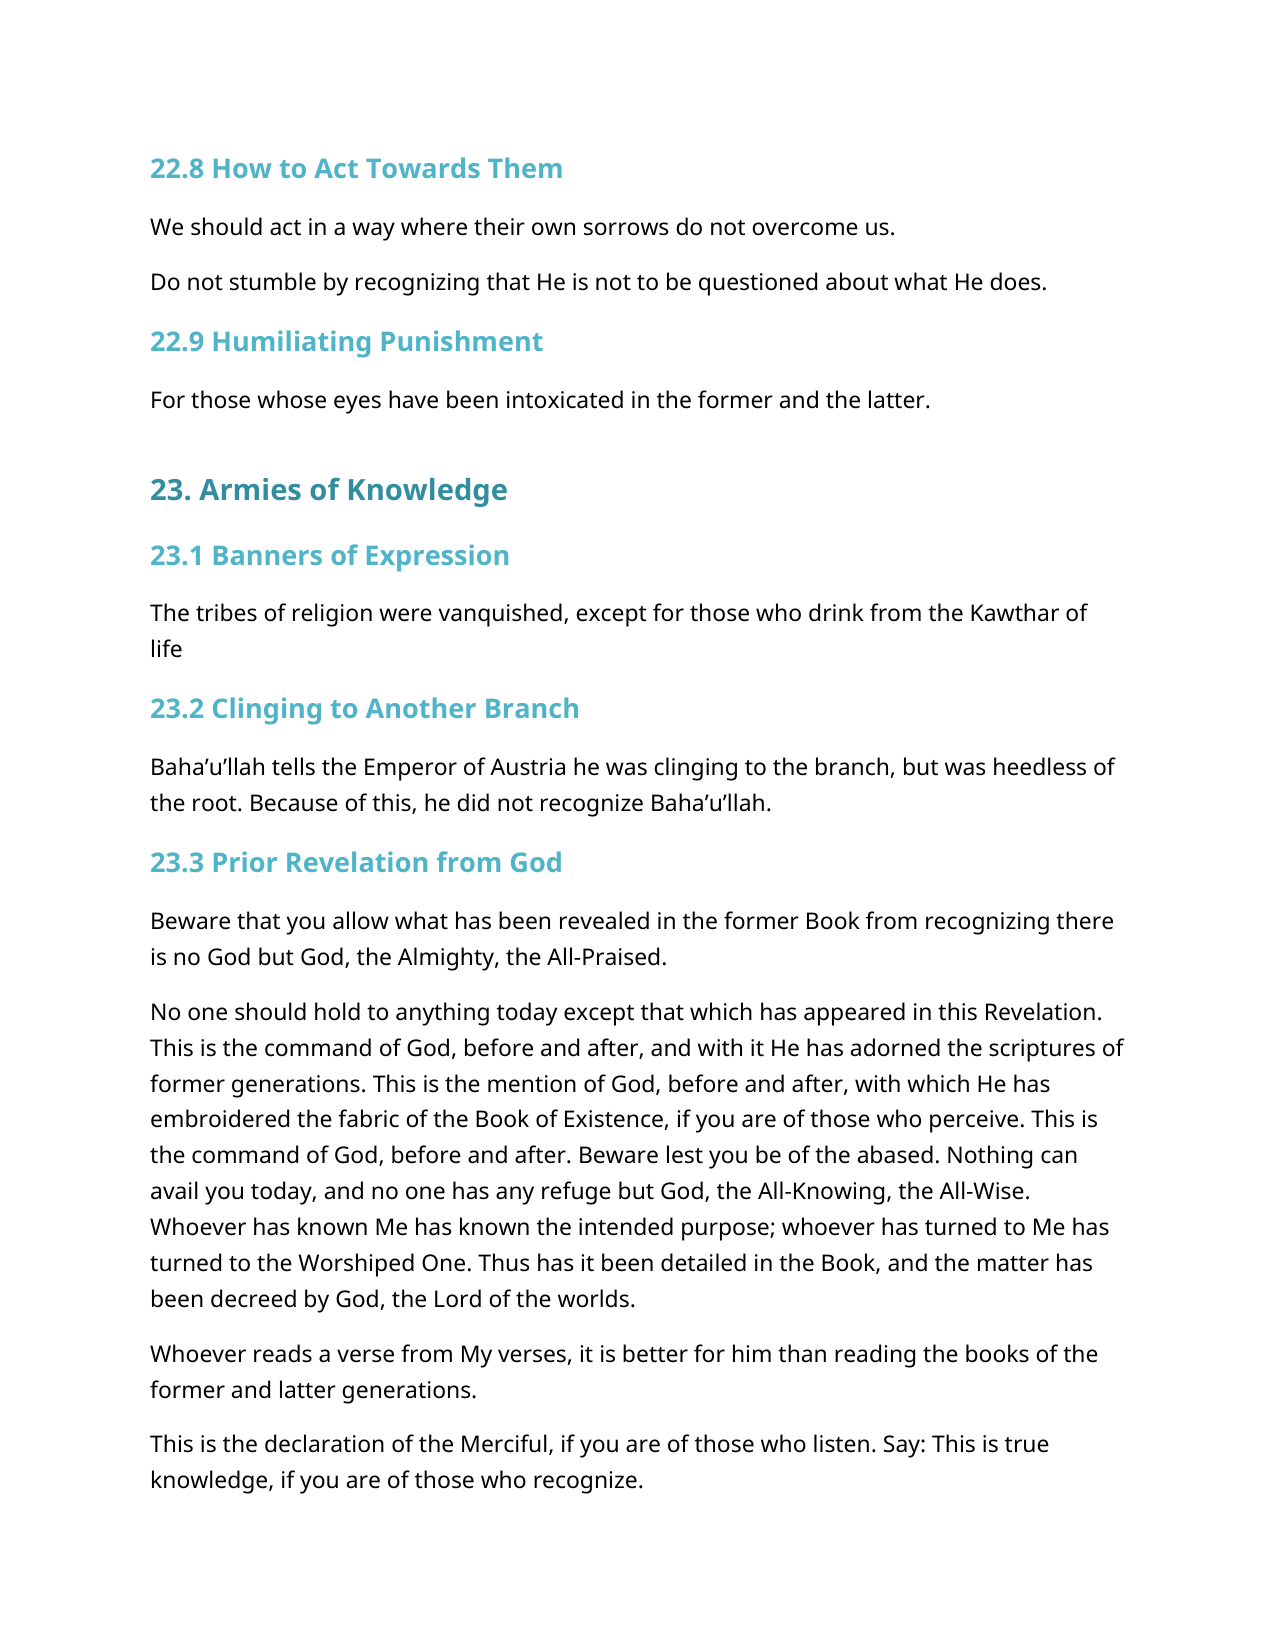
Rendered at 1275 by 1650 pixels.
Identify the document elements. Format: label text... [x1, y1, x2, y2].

text We should act in a way where their own sorrows do not overcome us. [150, 211, 1125, 242]
text No one should hold to anything today except that which has appeared in this Revelation. This is the command of God, before and after, and with it He has adorned the scriptures of former generations. This is the mention of God, before and after, with which He has embroidered the fabric of the Book of Existence, if you are of those who perceive. This is the command of God, before and after. Beware lest you be of the abased. Nothing can avail you today, and no one has any refuge but God, the All-Knowing, the All-Wise. Whoever has known Me has known the intended purpose; whoever has turned to Me has turned to the Worshiped One. Thus has it been detailed in the Book, and the matter has been decreed by God, the Lord of the worlds. [150, 996, 1125, 1314]
text This is the declaration of the Merciful, if you are of those who listen. Say: This is true knowledge, if you are of those who recognize. [150, 1428, 1125, 1496]
text Whoever reads a verse from My verses, it is better for him than reading the books of the former and latter generations. [150, 1338, 1125, 1405]
text The tribes of religion were vanquished, except for those who drink from the Kawthar of life [150, 597, 1125, 664]
text Baha’u’llah tells the Emperor of Austria he was clinging to the branch, but was heedless of the root. Because of this, he did not recognize Baha’u’llah. [150, 751, 1125, 818]
text Beware that you allow what has been revealed in the former Book from recognizing there is no God but God, the Almighty, the All-Praised. [150, 905, 1125, 972]
subtitle 22.8 How to Act Towards Them [150, 150, 1125, 187]
subtitle 23. Armies of Knowledge [150, 470, 1125, 509]
text For those whose eyes have been intoxicated in the former and the latter. [150, 384, 1125, 415]
subtitle 23.3 Prior Revelation from God [150, 844, 1125, 881]
subtitle 23.1 Banners of Expression [150, 536, 1125, 573]
text Do not stumble by recognizing that He is not to be questioned about what He does. [150, 266, 1125, 297]
subtitle 23.2 Clinging to Another Branch [150, 690, 1125, 727]
subtitle 22.9 Humiliating Punishment [150, 323, 1125, 359]
